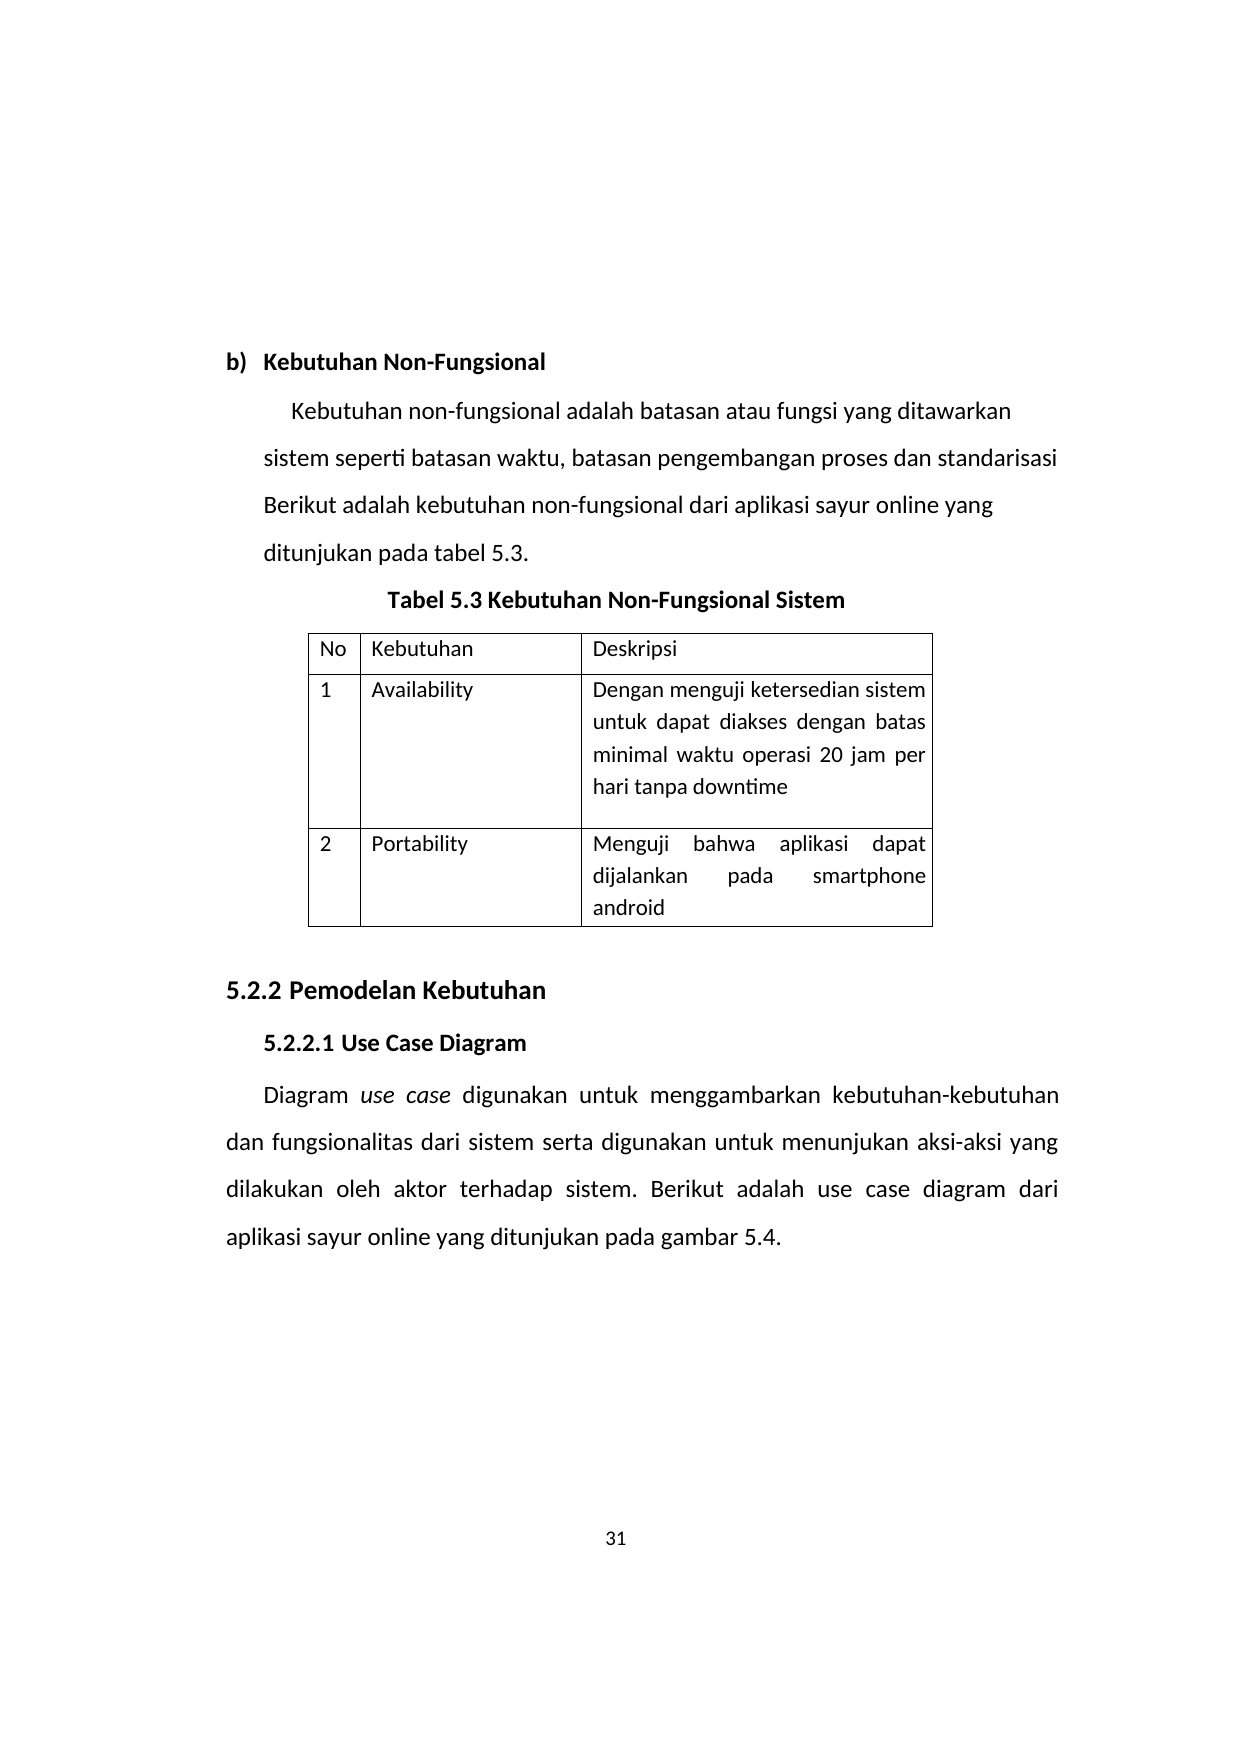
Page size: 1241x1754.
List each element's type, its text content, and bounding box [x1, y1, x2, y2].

table_cell Portability [361, 829, 581, 926]
table_cell 1 [309, 675, 360, 828]
table_cell Availability [361, 675, 581, 828]
table_header Deskripsi [582, 634, 932, 674]
list Kebutuhan non-fungsional adalah batasan atau fungsi yang ditawarkan sistem seperti batasan waktu, batasan pengembangan proses dan standarisasi Berikut adalah kebutuhan non-fungsional dari aplikasi sayur online yang ditunjukan pada tabel 5.3. [263, 395, 1060, 567]
table_header No [309, 634, 360, 674]
text Diagram use case digunakan untuk menggambarkan kebutuhan-kebutuhan dan fungsionalitas dari sistem serta digunakan untuk menunjukan aksi-aksi yang dilakukan oleh aktor terhadap sistem. Berikut adalah use case diagram dari aplikasi sayur online yang ditunjukan pada gambar 5.4. [226, 1079, 1060, 1251]
table_cell Menguji bahwa aplikasi dapat dijalankan pada smartphone android [582, 829, 932, 926]
table_cell 2 [309, 829, 360, 926]
list Kebutuhan Non-Fungsional [226, 346, 1092, 377]
subtitle 5.2.2 Pemodelan Kebutuhan [226, 973, 1092, 1006]
text Tabel 5.3 Kebutuhan Non-Fungsional Sistem [141, 584, 1092, 615]
subtitle 5.2.2.1 Use Case Diagram [227, 1027, 1092, 1058]
table_cell Dengan menguji ketersedian sistem untuk dapat diakses dengan batas minimal waktu operasi 20 jam per hari tanpa downtime [582, 675, 932, 828]
table_header Kebutuhan [361, 634, 581, 674]
